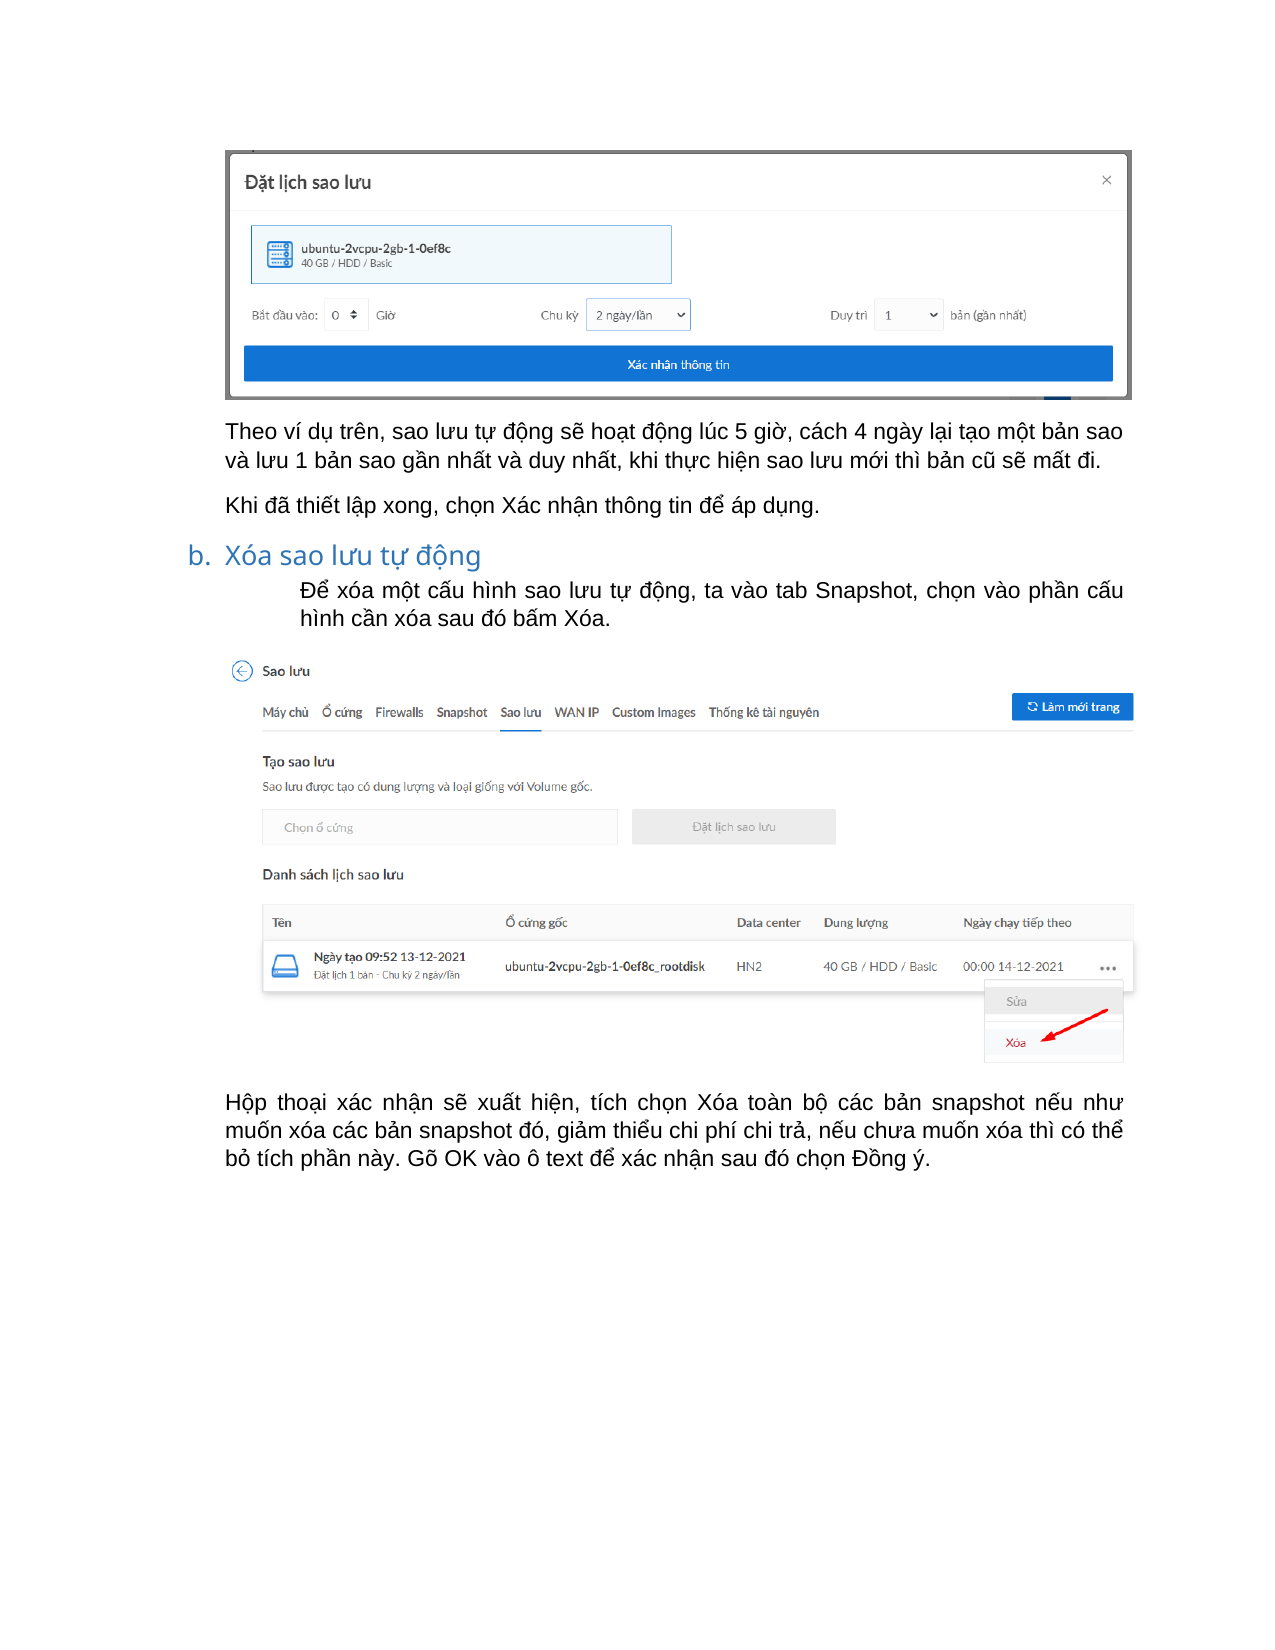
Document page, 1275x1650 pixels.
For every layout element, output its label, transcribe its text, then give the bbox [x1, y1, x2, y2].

picture [225, 650, 1144, 1070]
picture [225, 150, 1132, 400]
text Hộp thoại xác nhận sẽ xuất hiện, tích chọn Xóa toàn bộ các bản snapshot nếu như muốn xóa các bản snapshot đó, giảm thiểu chi phí chi trả, nếu chưa muốn xóa thì có thể bỏ tích phần này. Gõ OK vào ô text để xác nhận sau đó chọn Đồng ý. [225, 1088, 1125, 1172]
text Khi đã thiết lập xong, chọn Xác nhận thông tin để áp dụng. [225, 492, 1125, 518]
text Theo ví dụ trên, sao lưu tự động sẽ hoạt động lúc 5 giờ, cách 4 ngày lại tạo một bản sao và lưu 1 bản sao gần nhất và duy nhất, khi thực hiện sao lưu mới thì bản cũ sẽ mất đi. [225, 418, 1125, 473]
subtitle Xóa sao lưu tự động [187, 537, 1125, 574]
text Để xóa một cấu hình sao lưu tự động, ta vào tab Snapshot, chọn vào phần cấu hình cần xóa sau đó bấm Xóa. [300, 577, 1125, 631]
